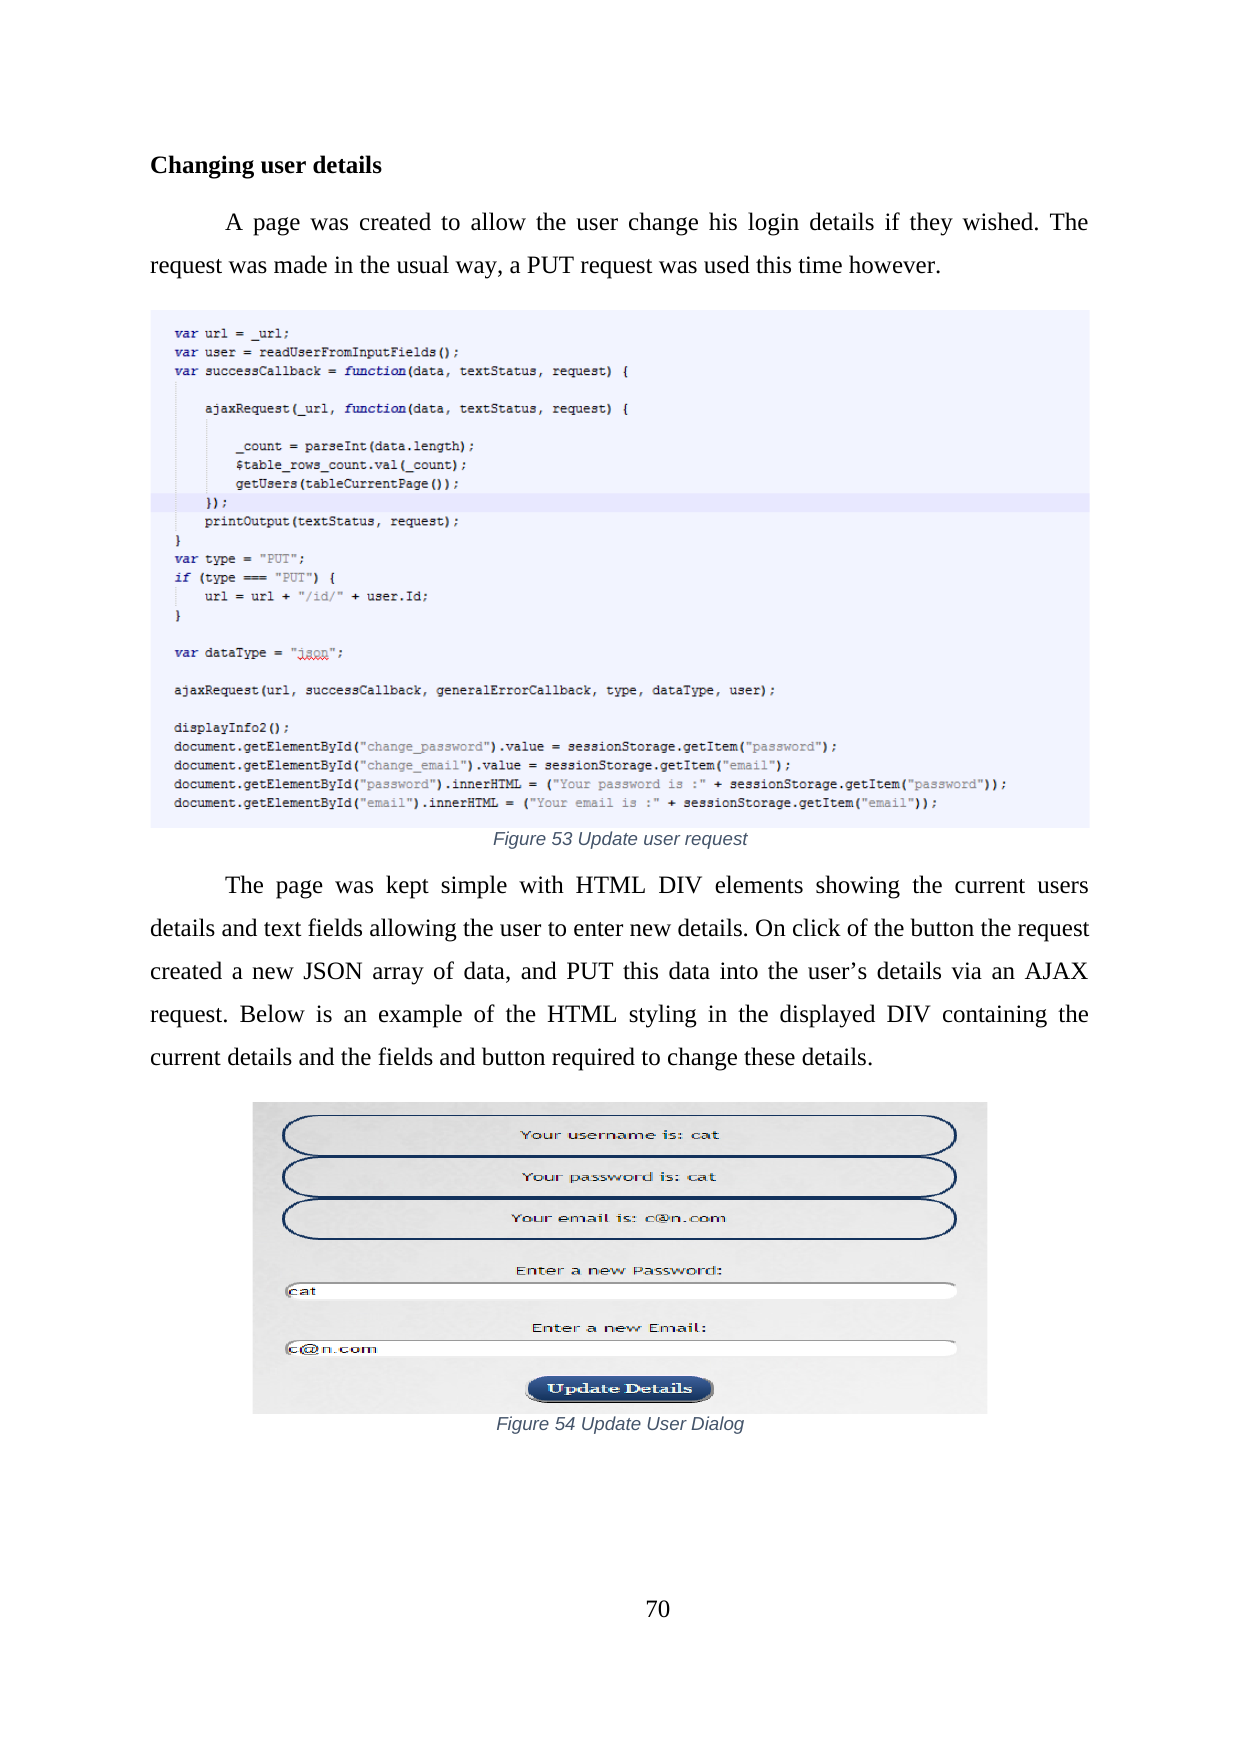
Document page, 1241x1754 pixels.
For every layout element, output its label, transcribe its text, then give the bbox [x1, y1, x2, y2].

subtitle Changing user details [150, 150, 1090, 179]
picture [150, 310, 1090, 828]
text The page was kept simple with HTML DIV elements showing the current users details and text fields allowing the user to enter new details. On click of the button the request created a new JSON array of data, and PUT this data into the user’s details via an AJAX request. Below is an example of the HTML styling in the displayed DIV containing the current details and the fields and button required to change these details. [150, 870, 1090, 1071]
text Figure Update user request [150, 828, 1090, 849]
text Figure Update User Dialog [150, 1413, 1090, 1435]
picture [252, 1102, 988, 1414]
text A page was created to allow the user change his login details if they wished. The request was made in the usual way, a PUT request was used this time however. [150, 207, 1090, 279]
